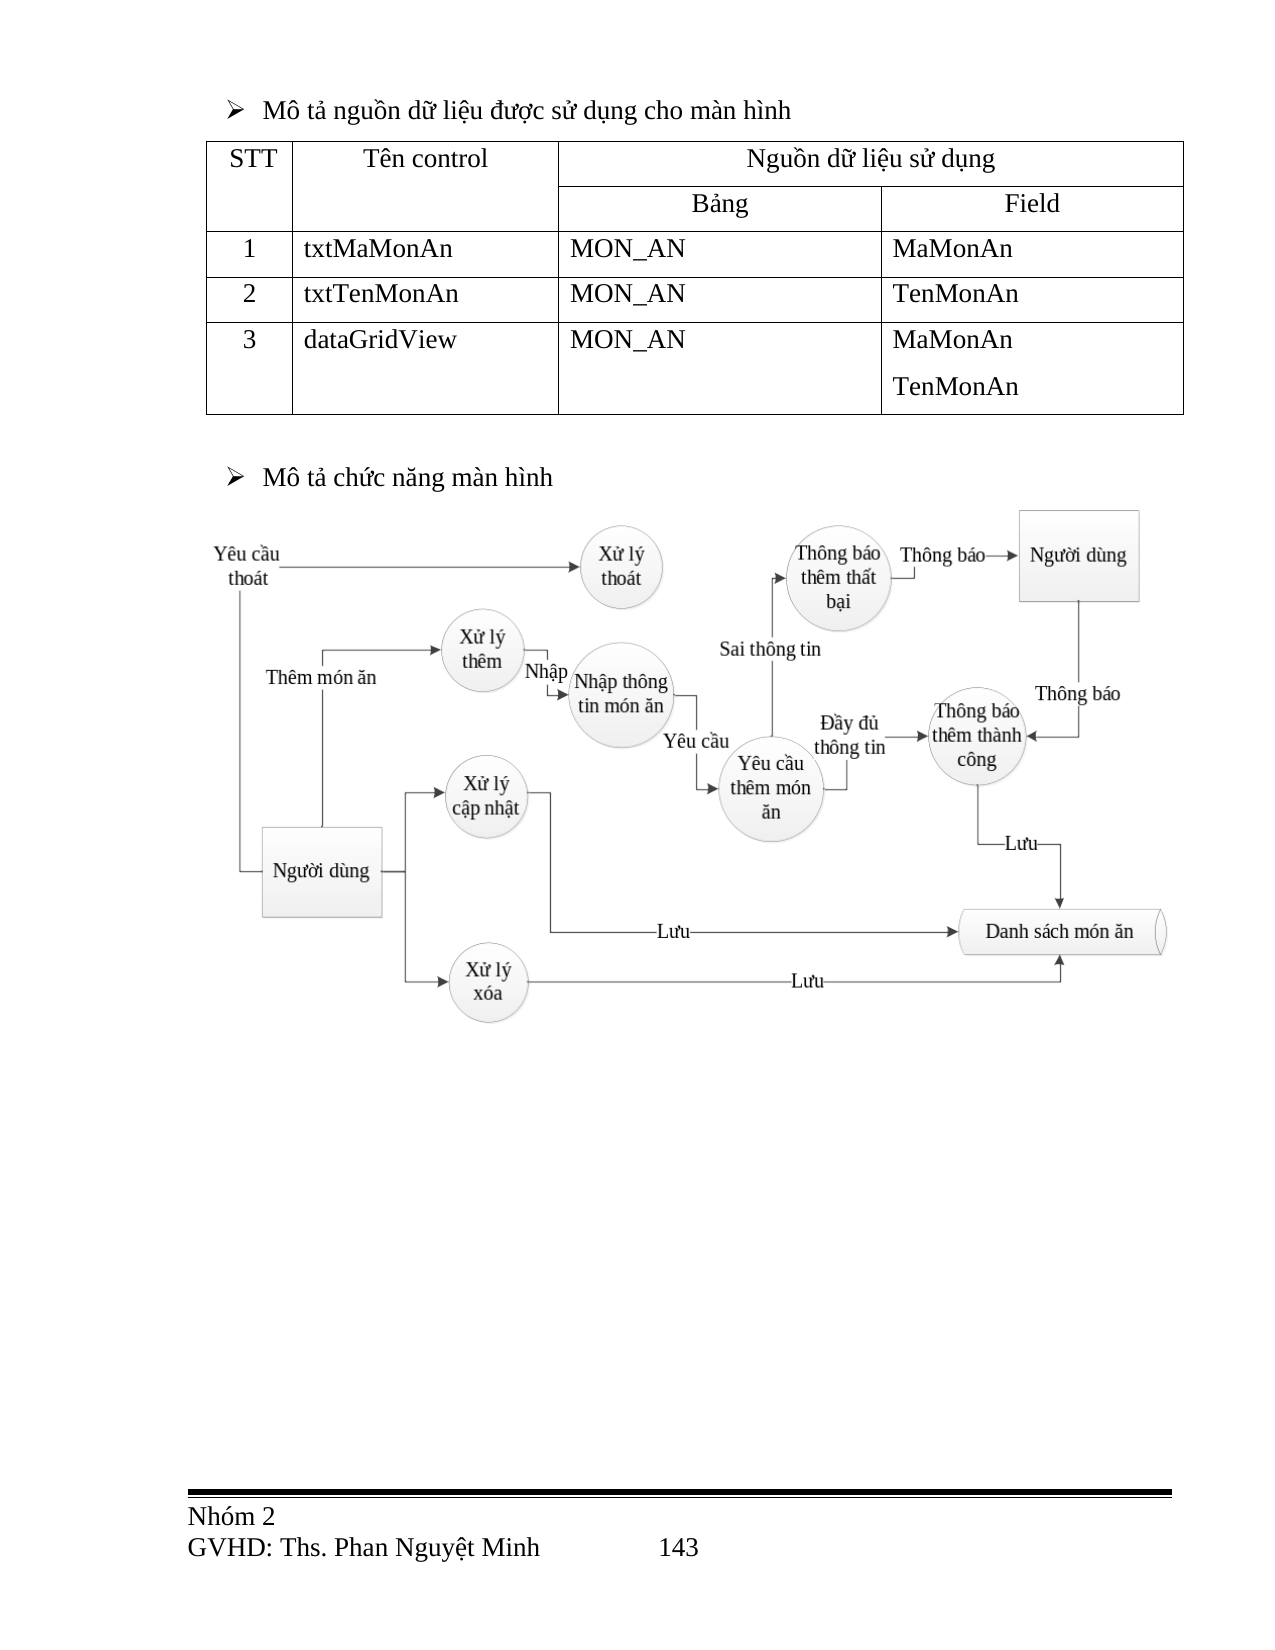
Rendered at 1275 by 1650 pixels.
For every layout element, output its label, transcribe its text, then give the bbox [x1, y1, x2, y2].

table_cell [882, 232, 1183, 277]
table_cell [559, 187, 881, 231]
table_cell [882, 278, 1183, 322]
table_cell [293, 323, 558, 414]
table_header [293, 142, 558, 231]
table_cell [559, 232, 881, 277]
list Mô tả nguồn dữ liệu được sử dụng cho màn hình [225, 94, 1172, 125]
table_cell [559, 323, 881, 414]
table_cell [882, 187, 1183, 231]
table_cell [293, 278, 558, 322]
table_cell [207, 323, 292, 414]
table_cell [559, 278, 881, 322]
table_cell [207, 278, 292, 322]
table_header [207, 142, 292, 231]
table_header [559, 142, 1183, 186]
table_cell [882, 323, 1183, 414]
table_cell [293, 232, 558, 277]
list Mô tả chức năng màn hình [225, 462, 1172, 493]
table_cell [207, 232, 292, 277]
